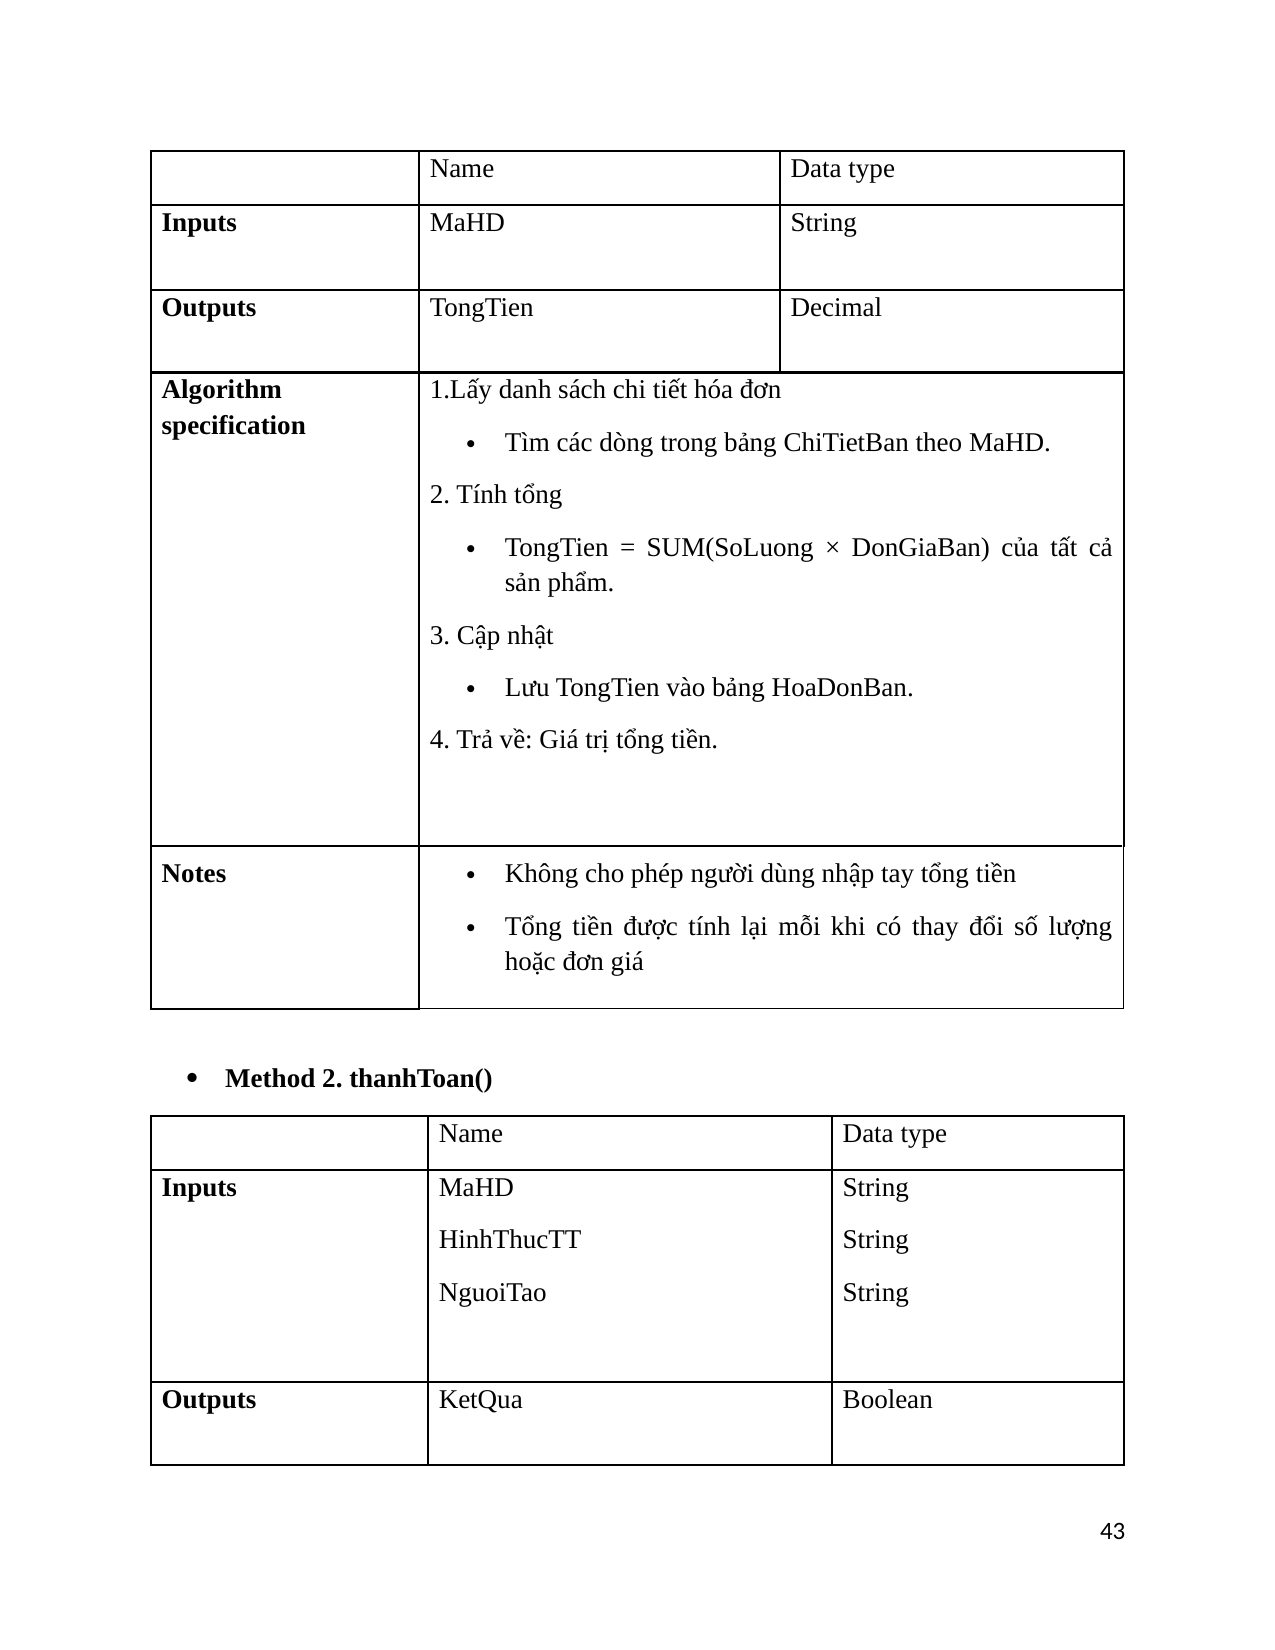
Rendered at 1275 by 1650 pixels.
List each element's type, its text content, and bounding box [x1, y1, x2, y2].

table_cell Outputs [152, 291, 418, 371]
table_cell Algorithm specification [152, 374, 418, 845]
table_header [152, 1117, 427, 1169]
table_cell TongTien [420, 291, 779, 371]
table_cell MaHD HinhThucTT NguoiTao [429, 1171, 831, 1381]
table_header Data type [781, 152, 1123, 204]
table_cell Decimal [781, 291, 1123, 371]
table_header Data type [833, 1117, 1123, 1169]
table_cell KetQua [429, 1383, 831, 1464]
table_header Name [420, 152, 779, 204]
table_cell Outputs [152, 1383, 427, 1464]
table_cell Boolean [833, 1383, 1123, 1464]
table_header Name [429, 1117, 831, 1169]
list Method 2. thanhToan() [187, 1062, 1125, 1094]
table_cell Không cho phép người dùng nhập tay tổng tiền Tổng tiền được tính lại mỗi khi có thay đổi số lượng hoặc đơn giá [420, 845, 1123, 1008]
table_cell Notes [152, 847, 418, 1008]
table_cell String String String [833, 1171, 1123, 1381]
table_cell 1.Lấy danh sách chi tiết hóa đơn Tìm các dòng trong bảng ChiTietBan theo MaHD. 2. Tính tổng TongTien = SUM(SoLuong × DonGiaBan) của tất cả sản phẩm. 3. Cập nhật Lưu TongTien vào bảng HoaDonBan. 4. Trả về: Giá trị tổng tiền. [420, 374, 1123, 845]
table_cell Inputs [152, 206, 418, 288]
table_header [152, 152, 418, 204]
table_cell String [781, 206, 1123, 288]
table_cell MaHD [420, 206, 779, 288]
table_cell Inputs [152, 1171, 427, 1381]
